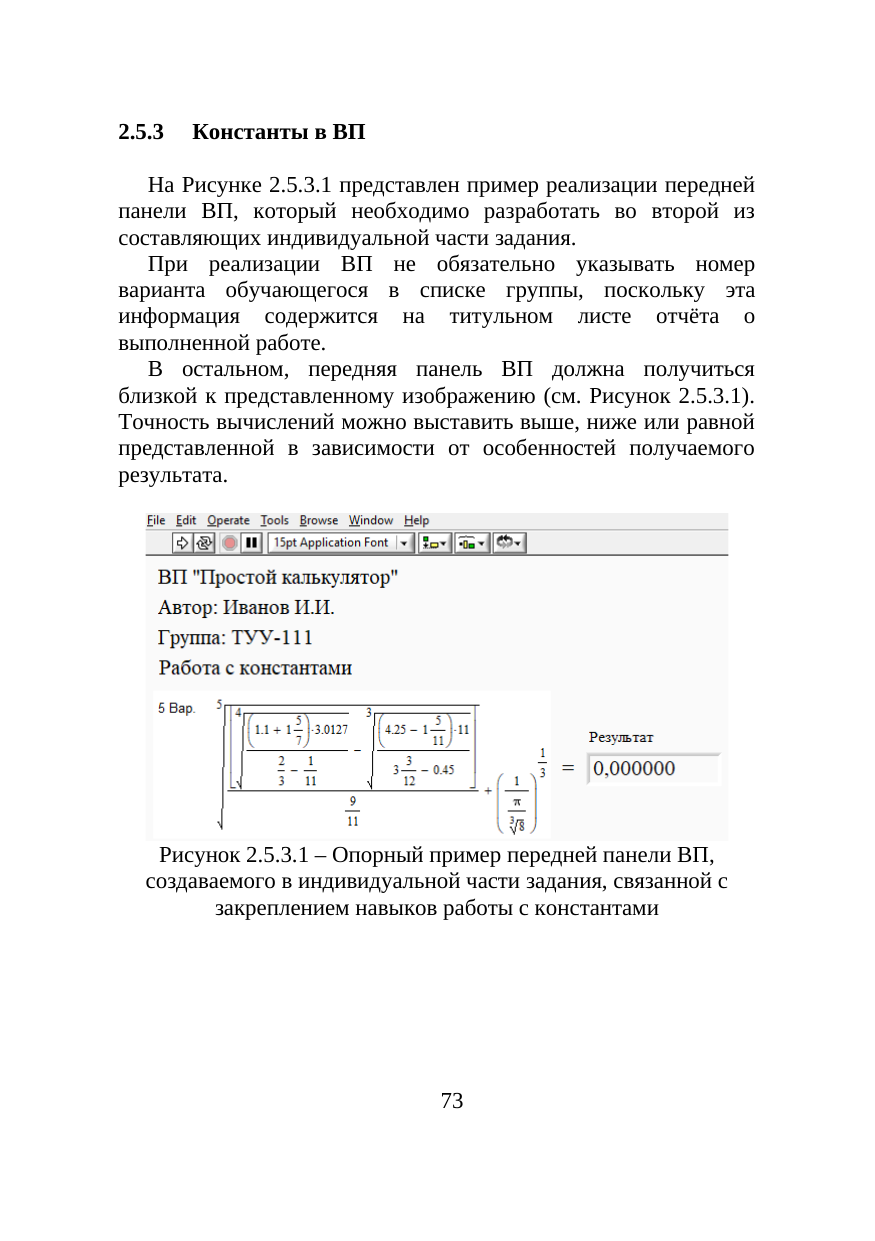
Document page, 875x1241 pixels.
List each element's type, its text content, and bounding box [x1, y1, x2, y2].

text Рисунок 2.5.3.1 – Опорный пример передней панели ВП, создаваемого в индивидуальной части задания, связанной с закреплением навыков работы с константами [118, 841, 756, 920]
text При реализации ВП не обязательно указывать номер варианта обучающегося в списке группы, поскольку эта информация содержится на титульном листе отчёта о выполненной работе. [118, 250, 756, 355]
text На Рисунке 2.5.3.1 представлен пример реализации передней панели ВП, который необходимо разработать во второй из составляющих индивидуальной части задания. [118, 171, 756, 250]
picture [145, 513, 729, 841]
subtitle 2.5.3 Константы в ВП [118, 118, 756, 144]
text В остальном, передняя панель ВП должна получиться близкой к представленному изображению (см. Рисунок 2.5.3.1). Точность вычислений можно выставить выше, ниже или равной представленной в зависимости от особенностей получаемого результата. [118, 355, 756, 487]
